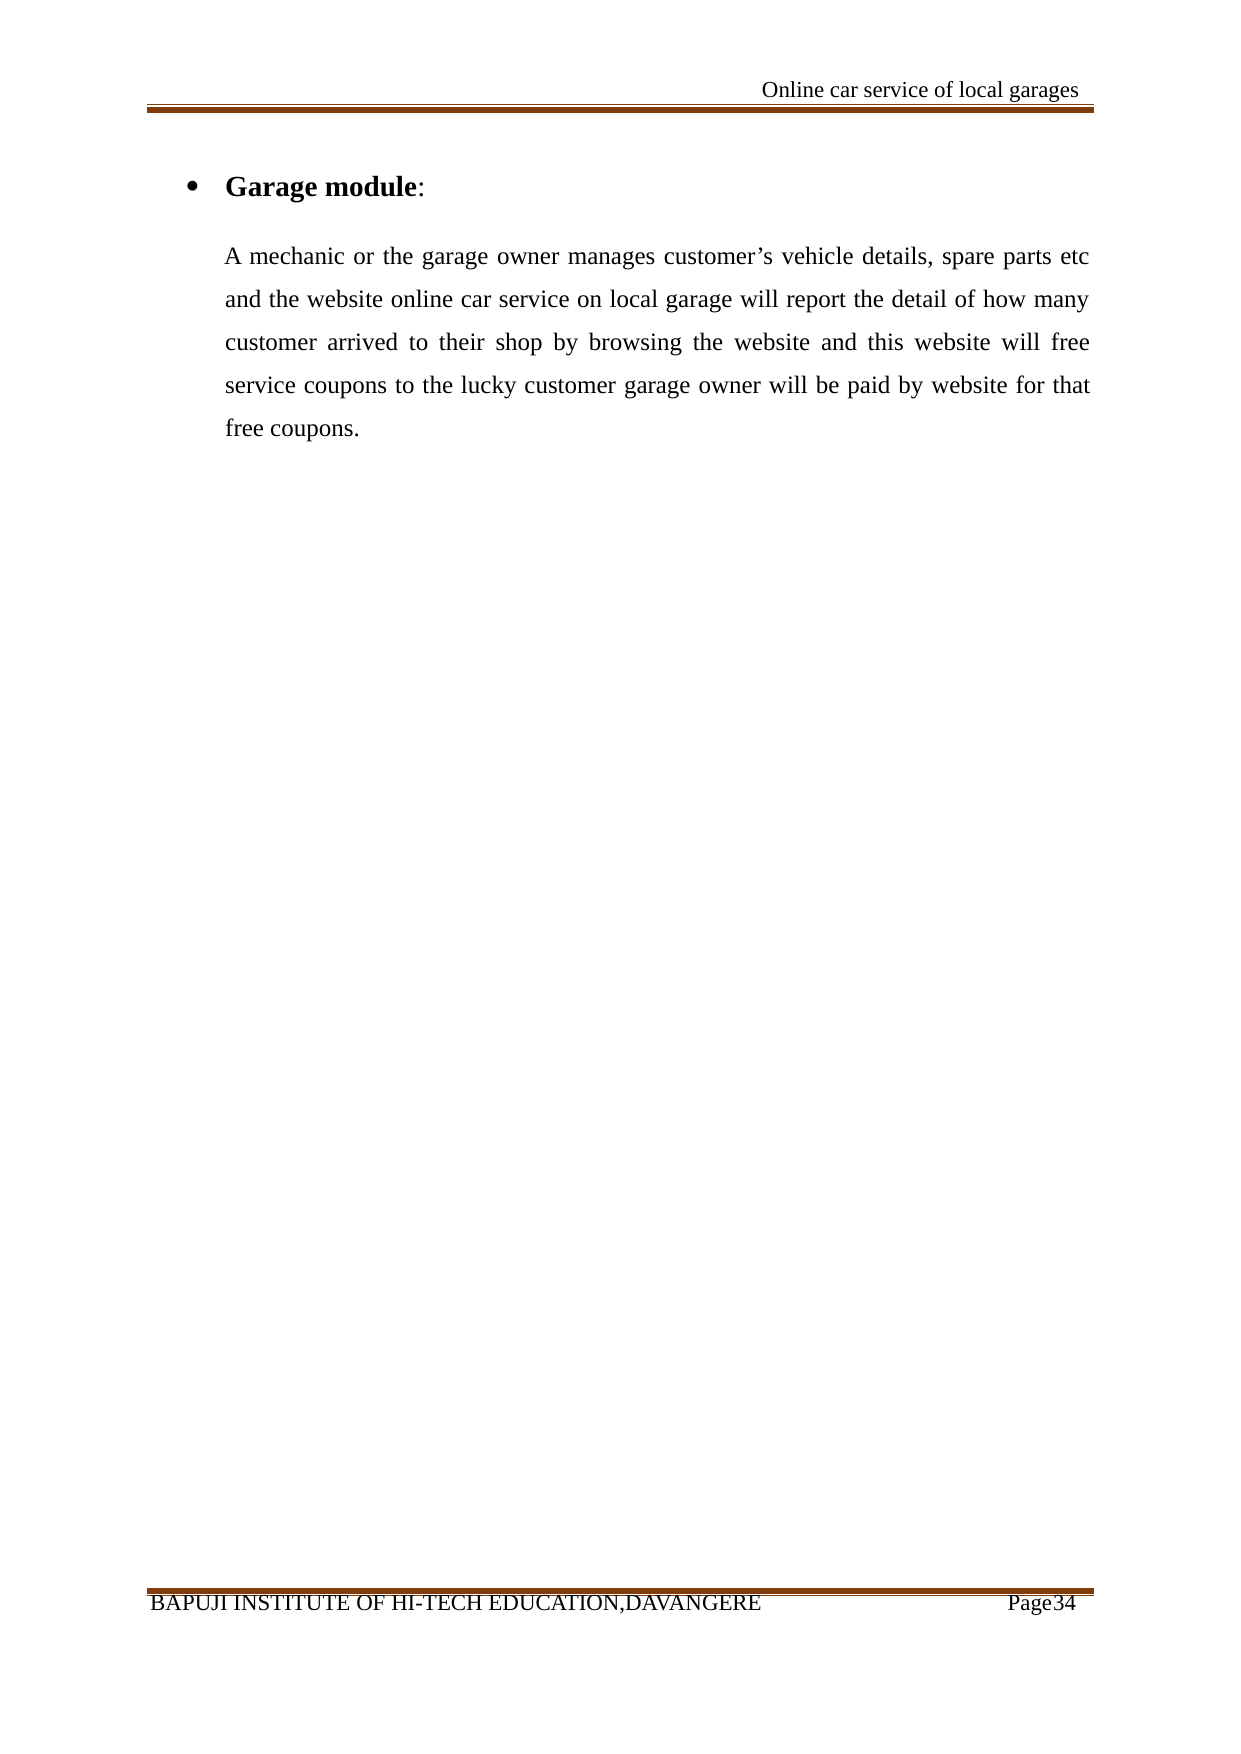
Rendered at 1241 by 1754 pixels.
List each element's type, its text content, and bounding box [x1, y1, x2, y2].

text A mechanic or the garage owner manages customer’s vehicle details, spare parts etc and the website online car service on local garage will report the detail of how many customer arrived to their shop by browsing the website and this website will free service coupons to the lucky customer garage owner will be paid by website for that free coupons. [224, 241, 1091, 442]
list Garage module: [187, 169, 1172, 203]
